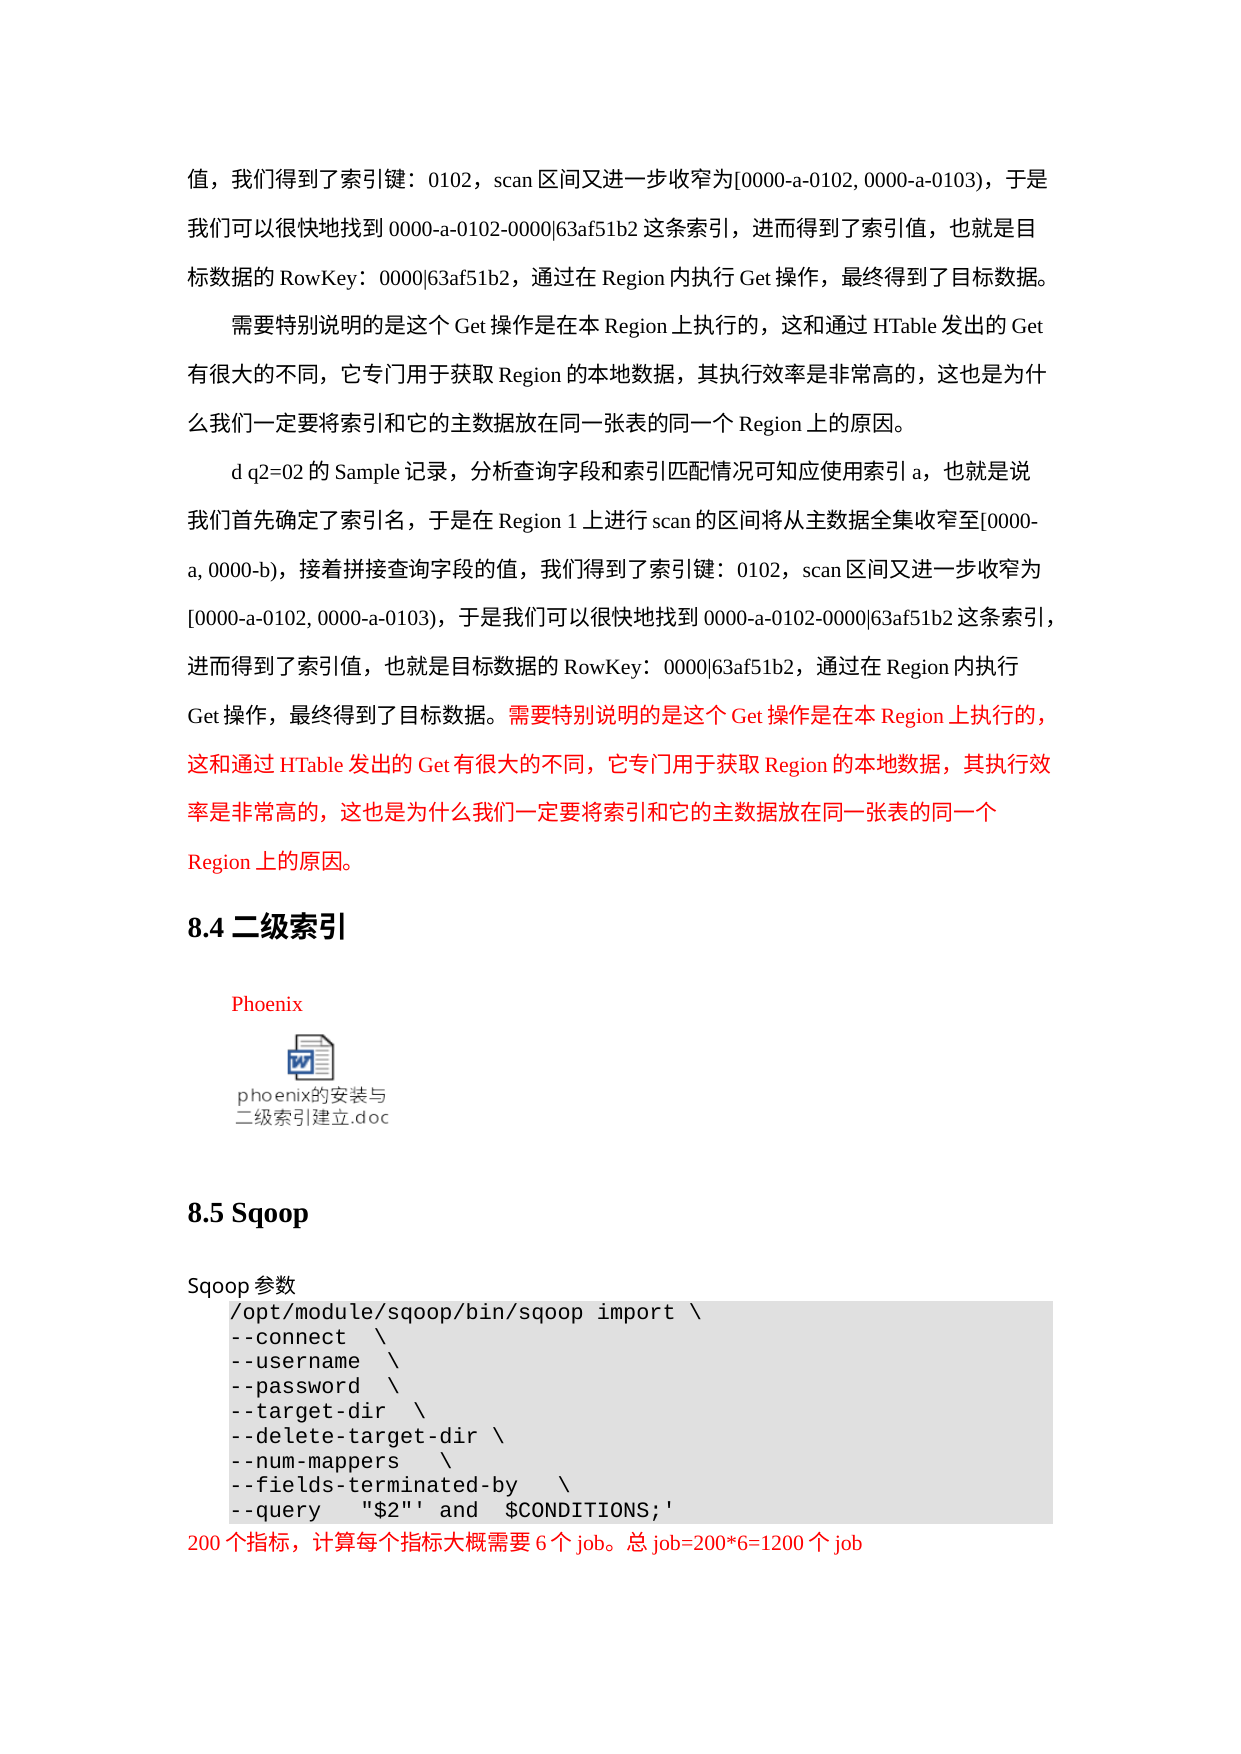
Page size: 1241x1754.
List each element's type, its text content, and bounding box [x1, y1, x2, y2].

text --fields-terminated-by \ [229, 1474, 1053, 1499]
text --password \ [229, 1375, 1053, 1400]
text Sqoop参数 [187, 1268, 1053, 1301]
text --connect \ [229, 1326, 1053, 1351]
text --query "$2"' and $CONDITIONS;' [229, 1499, 1053, 1524]
text /opt/module/sqoop/bin/sqoop import \ [229, 1301, 1053, 1326]
text Phoenix [187, 987, 1053, 1020]
text --num-mappers \ [229, 1450, 1053, 1474]
text d q2=02的Sample记录，分析查询字段和索引匹配情况可知应使用索引a，也就是说我们首先确定了索引名，于是在Region 1上进行scan的区间将从主数据全集收窄至[0000-a, 0000-b)，接着拼接查询字段的值，我们得到了索引键：0102，scan区间又进一步收窄为[0000-a-0102, 0000-a-0103)，于是我们可以很快地找到0000-a-0102-0000|63af51b2这条索引，进而得到了索引值，也就是目标数据的RowKey：0000|63af51b2，通过在Region内执行Get操作，最终得到了目标数据。需要特别说明的是这个Get操作是在本Region上执行的，这和通过HTable发出的Get有很大的不同，它专门用于获取Region的本地数据，其执行效率是非常高的，这也是为什么我们一定要将索引和它的主数据放在同一张表的同一个Region上的原因。 [187, 454, 1053, 876]
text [187, 162, 1053, 292]
text 200个指标，计算每个指标大概需要6个job。总job=200*6=1200个job [187, 1524, 1053, 1557]
subtitle 8.5 Sqoop [187, 1179, 1053, 1244]
subtitle 8.4 二级索引 [187, 892, 1053, 957]
text --username \ [229, 1351, 1053, 1375]
text --target-dir \ [229, 1400, 1053, 1425]
text --delete-target-dir \ [229, 1425, 1053, 1450]
text 需要特别说明的是这个Get操作是在本Region上执行的，这和通过HTable发出的Get有很大的不同，它专门用于获取Region的本地数据，其执行效率是非常高的，这也是为什么我们一定要将索引和它的主数据放在同一张表的同一个Region上的原因。 [187, 308, 1053, 438]
